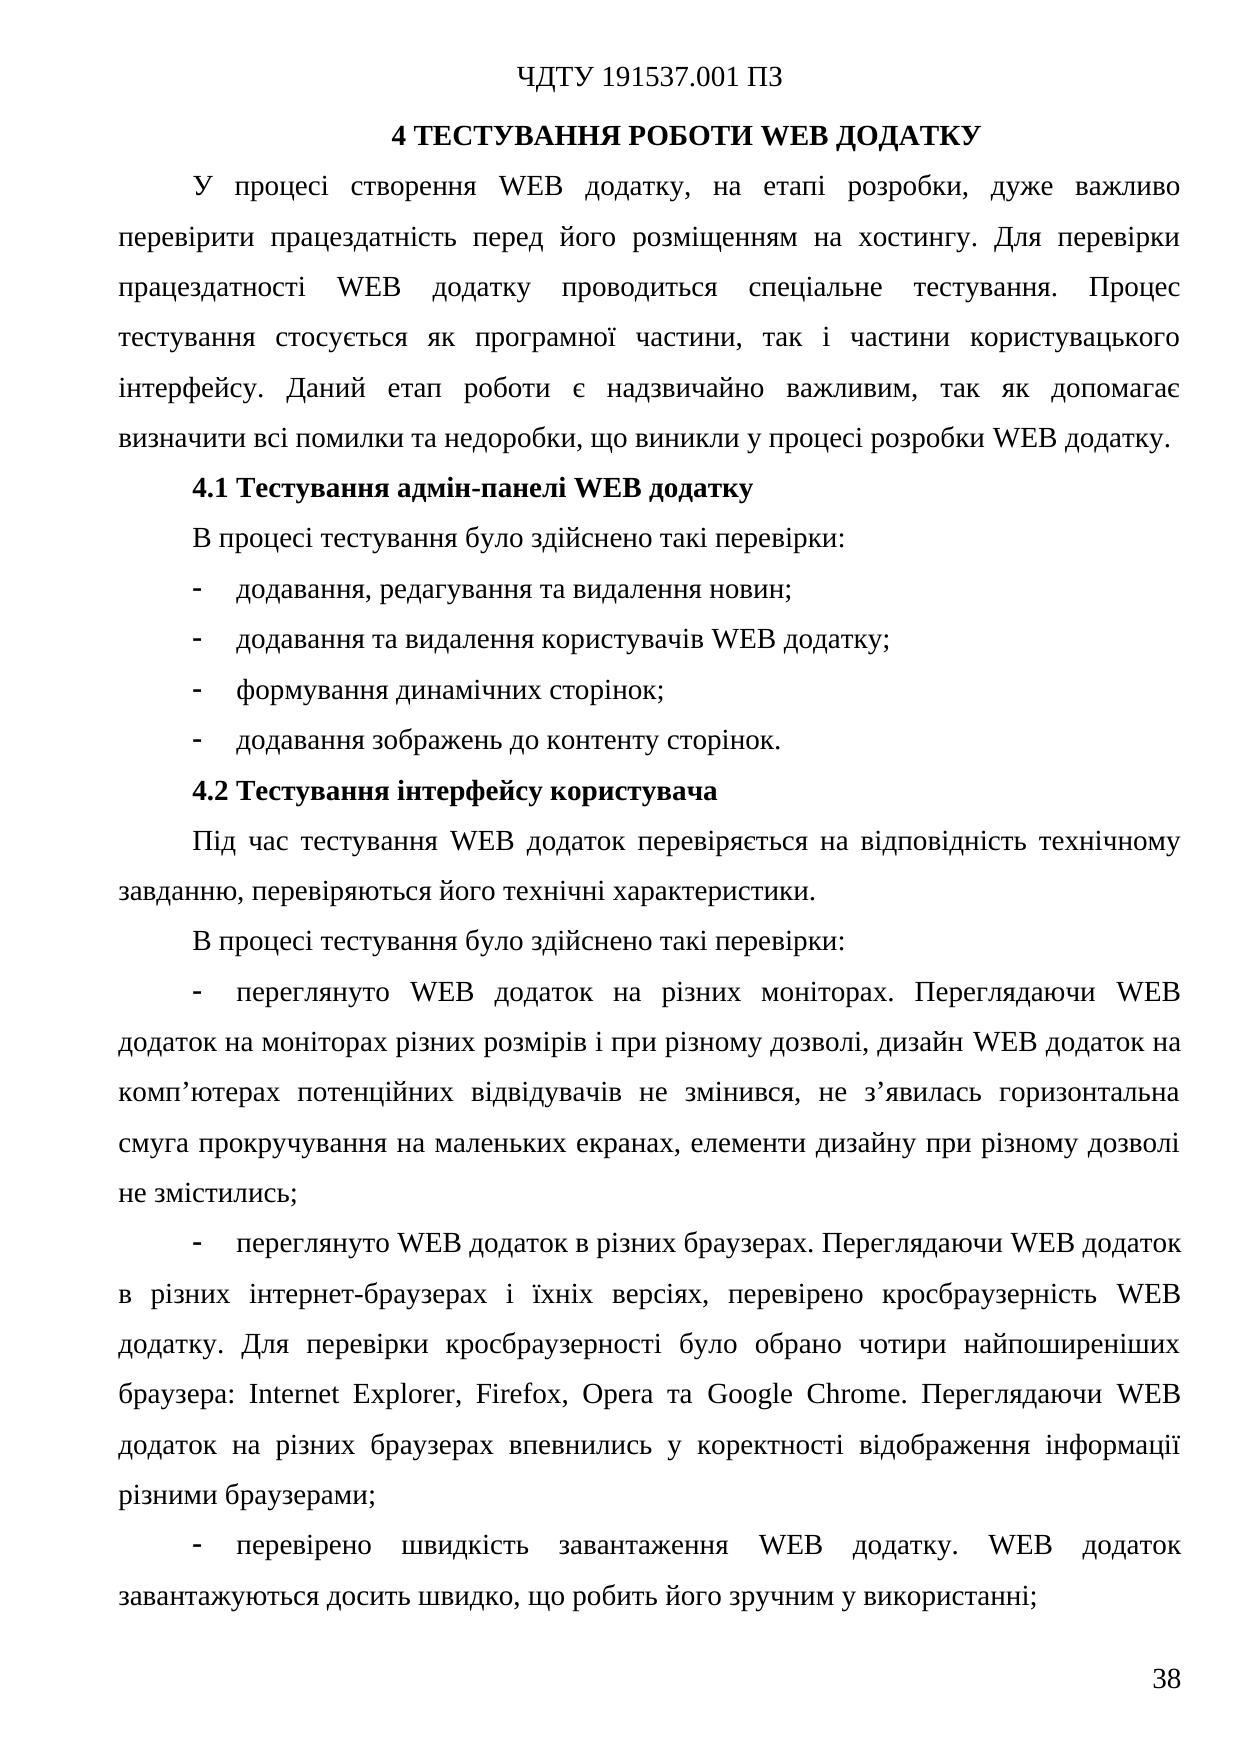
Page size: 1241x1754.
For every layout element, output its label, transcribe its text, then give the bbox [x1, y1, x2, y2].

list додавання зображень до контенту сторінок. [118, 722, 1181, 756]
text 4.1 Тестування адмін-панелі WEB додатку [118, 470, 1181, 504]
text У процесі створення WEB додатку, на етапі розробки, дуже важливо перевірити працездатність перед його розміщенням на хостингу. Для перевірки працездатності WEB додатку проводиться спеціальне тестування. Процес тестування стосується як програмної частини, так і частини користувацького інтерфейсу. Даний етап роботи є надзвичайно важливим, так як допомагає визначити всі помилки та недоробки, що виникли у процесі розробки WEB додатку. [118, 168, 1181, 453]
text В процесі тестування було здійснено такі перевірки: [118, 521, 1181, 554]
text Під час тестування WEB додаток перевіряється на відповідність технічному завданню, перевіряються його технічні характеристики. [118, 823, 1181, 907]
list перевірено швидкість завантаження WEB додатку. WEB додаток завантажуються досить швидко, що робить його зручним у використанні; [118, 1527, 1181, 1611]
list переглянуто WEB додаток на різних моніторах. Переглядаючи WEB додаток на моніторах різних розмірів і при різному дозволі, дизайн WEB додаток на комп’ютерах потенційних відвідувачів не змінився, не з’явилась горизонтальна смуга прокручування на маленьких екранах, елементи дизайну при різному дозволі не змістились; [118, 974, 1181, 1209]
list додавання та видалення користувачів WEB додатку; [118, 621, 1181, 655]
text В процесі тестування було здійснено такі перевірки: [118, 923, 1181, 957]
text 4 ТЕСТУВАННЯ РОБОТИ WEB ДОДАТКУ [118, 118, 1181, 152]
list додавання, редагування та видалення новин; [118, 571, 1181, 604]
list переглянуто WEB додаток в різних браузерах. Переглядаючи WEB додаток в різних інтернет-браузерах і їхніх версіях, перевірено кросбраузерність WEB додатку. Для перевірки кросбраузерності було обрано чотири найпоширеніших браузера: Internet Explorer, Firefox, Opera та Google Chrome. Переглядаючи WEB додаток на різних браузерах впевнились у коректності відображення інформації різними браузерами; [118, 1226, 1181, 1511]
text 4.2 Тестування інтерфейсу користувача [118, 773, 1181, 806]
list формування динамічних сторінок; [118, 672, 1181, 705]
